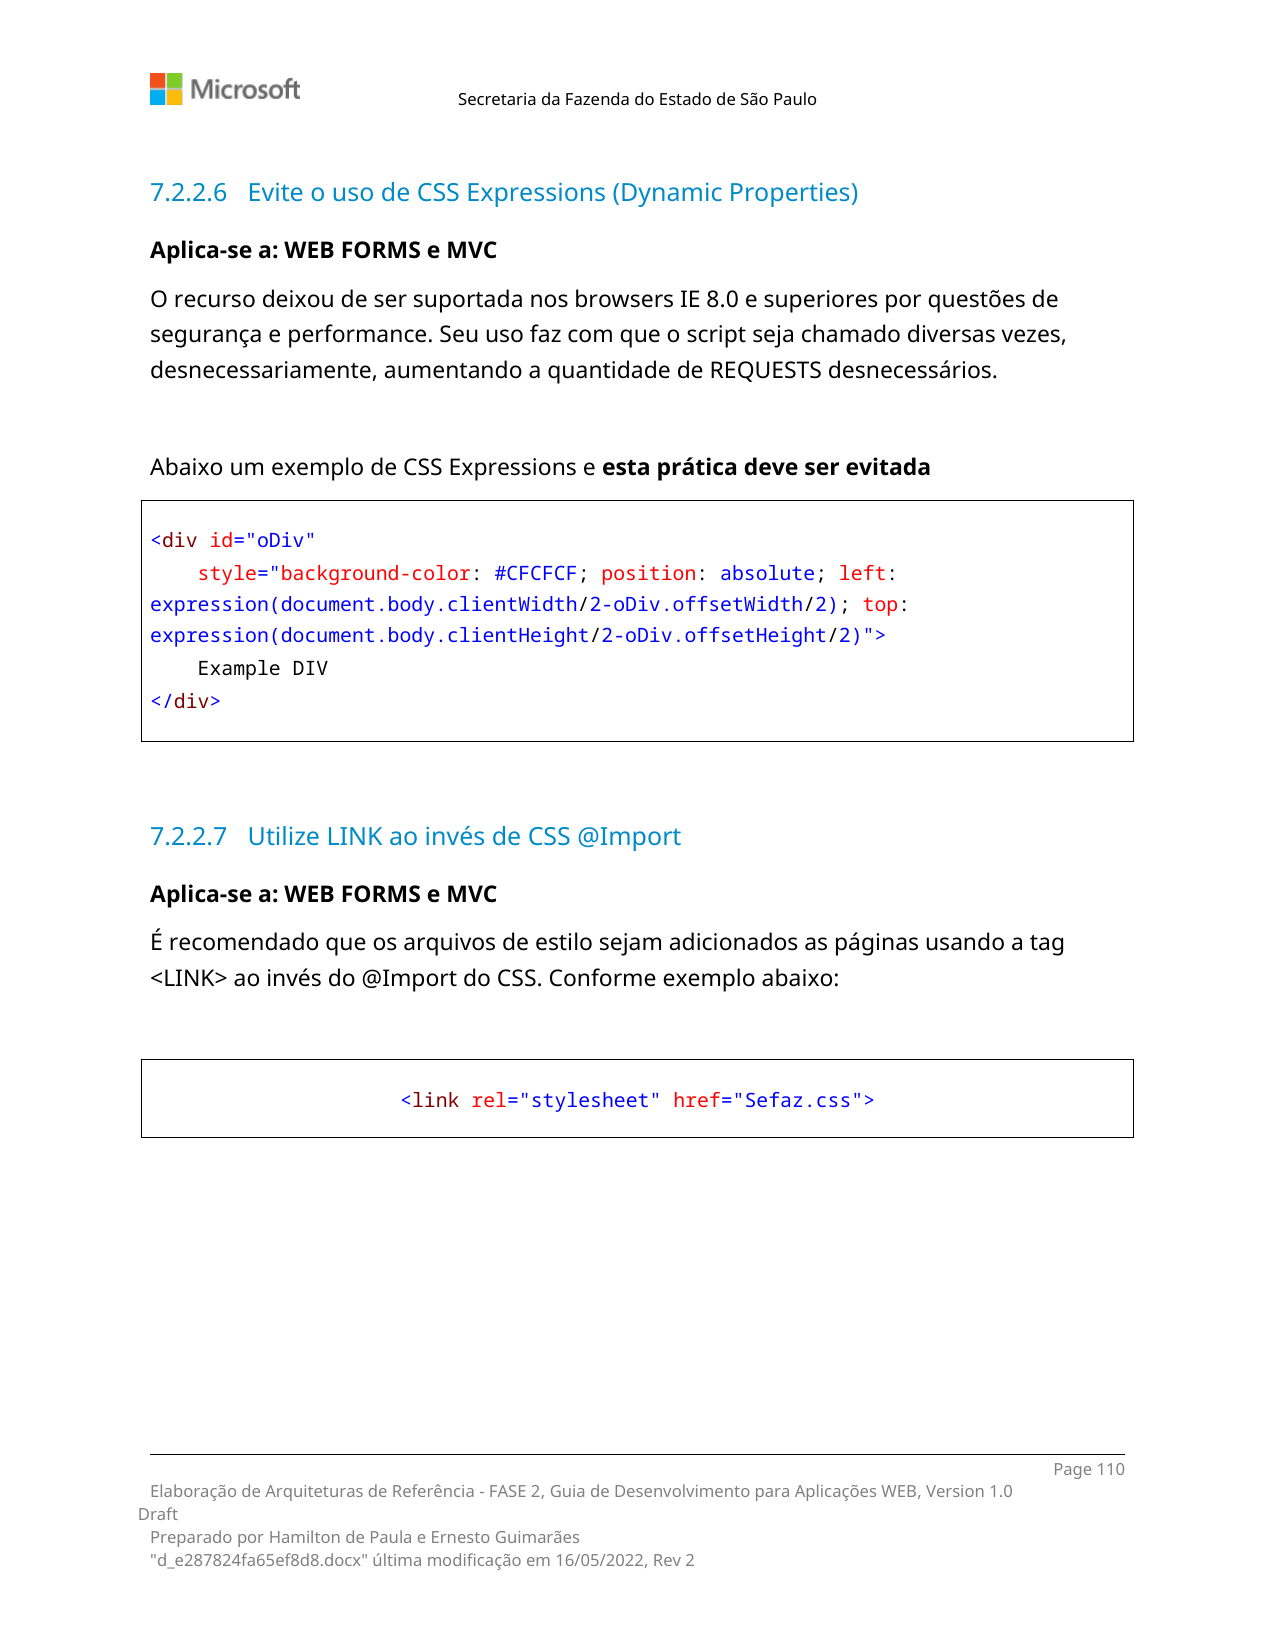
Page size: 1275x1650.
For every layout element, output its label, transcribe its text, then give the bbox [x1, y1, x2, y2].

text <div id="oDiv" [142, 523, 1133, 553]
text <link rel="stylesheet" href="Sefaz.css"> [142, 1083, 1133, 1137]
text Abaixo um exemplo de CSS Expressions e esta prática deve ser evitada [150, 451, 1125, 482]
text Example DIV [142, 651, 1133, 681]
text Evite o uso de CSS Expressions (Dynamic Properties) [150, 175, 1125, 209]
picture [150, 73, 300, 106]
text Utilize LINK ao invés de CSS @Import [150, 819, 1125, 853]
text O recurso deixou de ser suportada nos browsers IE 8.0 e superiores por questões de segurança e performance. Seu uso faz com que o script seja chamado diversas vezes, desnecessariamente, aumentando a quantidade de REQUESTS desnecessários. [150, 282, 1125, 386]
text </div> [142, 684, 1133, 714]
text Aplica-se a: WEB FORMS e MVC [150, 234, 1125, 265]
text É recomendado que os arquivos de estilo sejam adicionados as páginas usando a tag <LINK> ao invés do @Import do CSS. Conforme exemplo abaixo: [150, 926, 1125, 993]
text Aplica-se a: WEB FORMS e MVC [150, 878, 1125, 909]
text style="background-color: #CFCFCF; position: absolute; left: expression(document.body.clientWidth/2-oDiv.offsetWidth/2); top: expression(document.body.clientHeight/2-oDiv.offsetHeight/2)"> [142, 556, 1133, 648]
